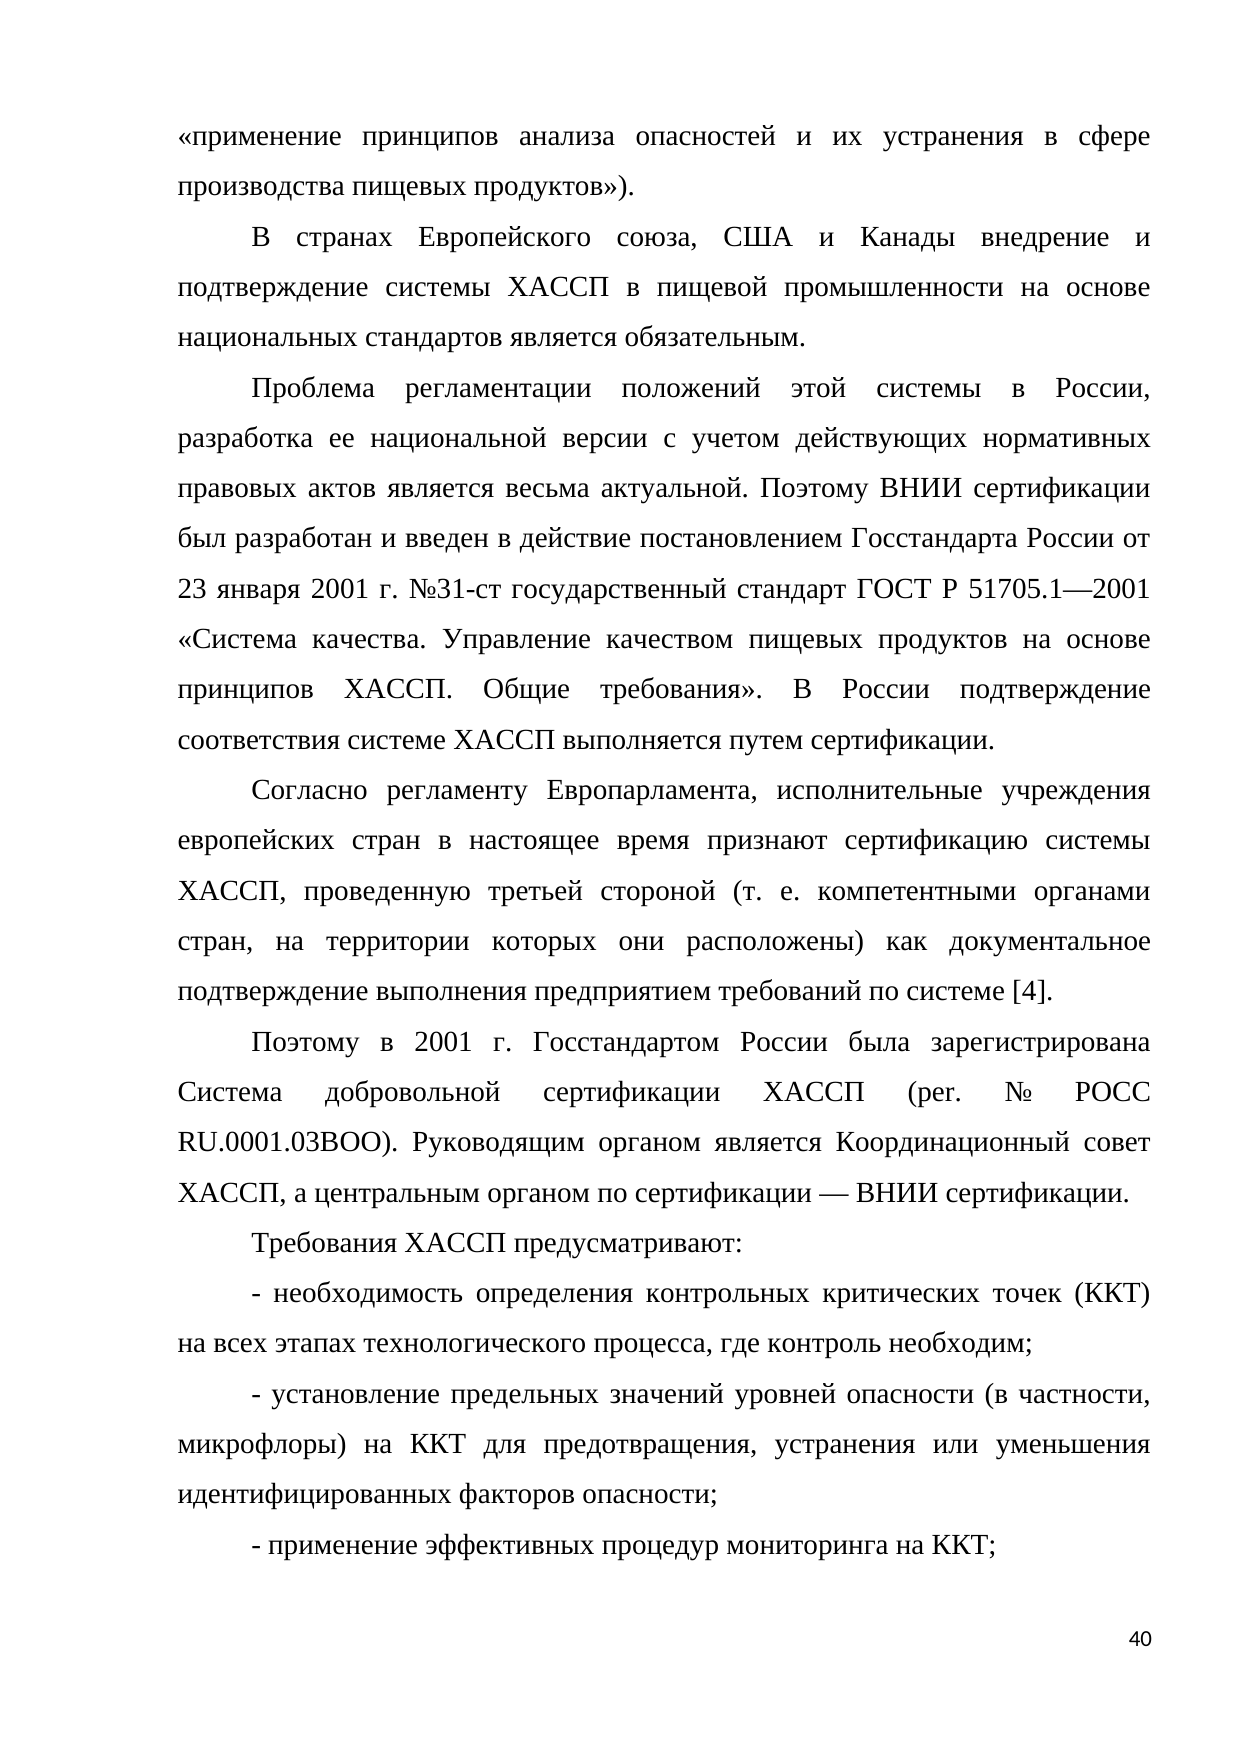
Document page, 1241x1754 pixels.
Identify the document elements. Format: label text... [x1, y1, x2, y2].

text - необходимость определения контрольных критических точек (ККТ) на всех этапах технологического процесса, где контроль необходим; [177, 1275, 1152, 1359]
text Проблема регламентации положений этой системы в России, разработка ее национальной версии с учетом действующих нормативных правовых актов является весьма актуальной. Поэтому ВНИИ сертификации был разработан и введен в действие постановлением Госстандарта России от 23 января 2001 г. №31-ст государственный стандарт ГОСТ Р 51705.1—2001 «Система качества. Управление качеством пищевых продуктов на основе принципов ХАССП. Общие требования». В России подтверждение соответствия системе ХАССП выполняется путем сертификации. [177, 370, 1152, 755]
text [177, 118, 1152, 202]
text - установление предельных значений уровней опасности (в частности, микрофлоры) на ККТ для предотвращения, устранения или уменьшения идентифицированных факторов опасности; [177, 1376, 1152, 1510]
text Согласно регламенту Европарламента, исполнительные учреждения европейских стран в настоящее время признают сертификацию системы ХАССП, проведенную третьей стороной (т. е. компетентными органами стран, на территории которых они расположены) как документальное подтверждение выполнения предприятием требований по системе [4]. [177, 772, 1152, 1007]
text Требования ХАССП предусматривают: [177, 1225, 1152, 1258]
text - применение эффективных процедур мониторинга на ККТ; [177, 1527, 1152, 1560]
text В странах Европейского союза, США и Канады внедрение и подтверждение системы ХАССП в пищевой промышленности на основе национальных стандартов является обязательным. [177, 219, 1152, 353]
text Поэтому в 2001 г. Госстандартом России была зарегистрирована Система добровольной сертификации ХАССП (per. № РОСС RU.0001.03BOO). Руководящим органом является Координационный совет ХАССП, а центральным органом по сертификации — ВНИИ сертификации. [177, 1024, 1152, 1208]
